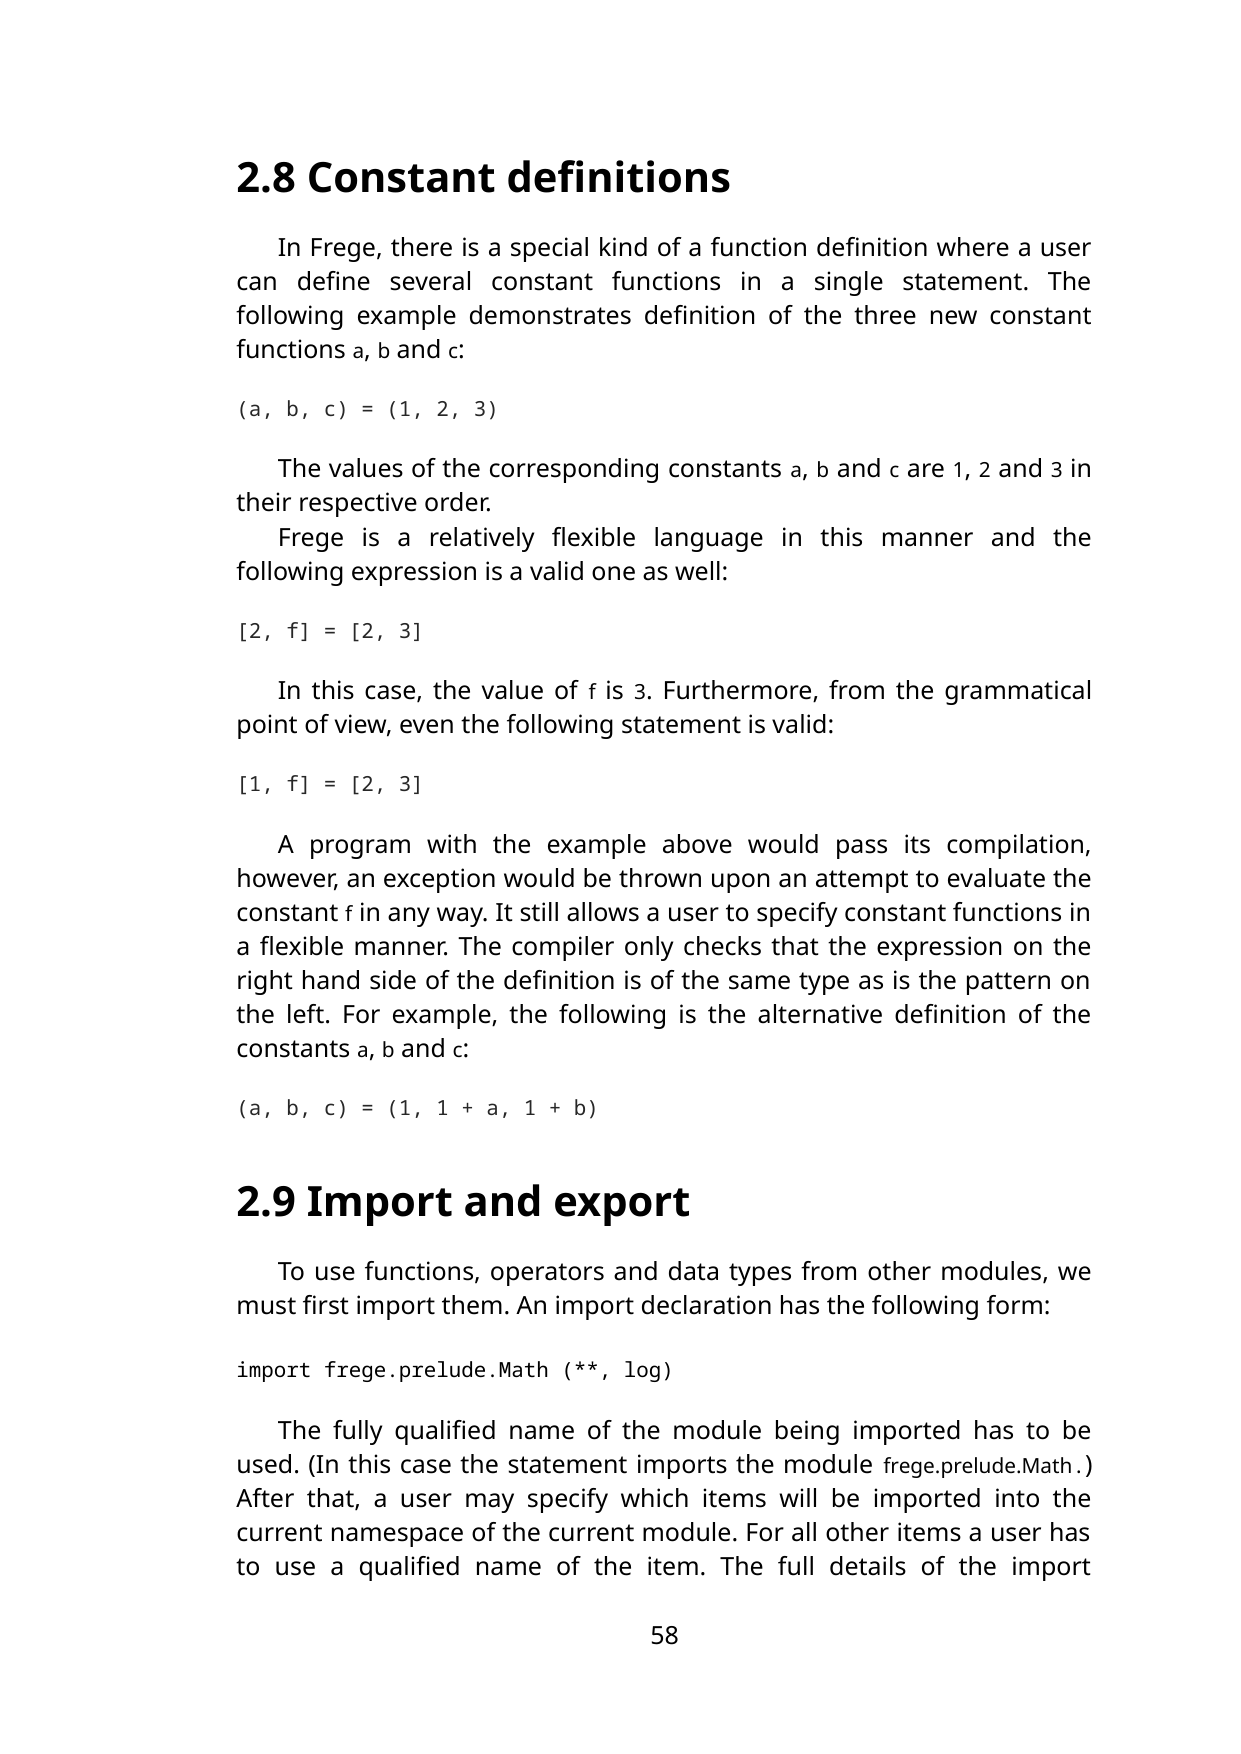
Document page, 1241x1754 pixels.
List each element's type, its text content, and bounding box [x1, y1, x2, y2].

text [236, 1412, 1092, 1583]
text A program with the example above would pass its compilation, however, an exception would be thrown upon an attempt to evaluate the constant f in any way. It still allows a user to specify constant functions in a flexible manner. The compiler only checks that the expression on the right hand side of the definition is of the same type as is the pattern on the left. For example, the following is the alternative definition of the constants a, b and c: [236, 826, 1092, 1065]
text (a, b, c) = (1, 2, 3) [236, 394, 1092, 423]
text (a, b, c) = (1, 1 + a, 1 + b) [236, 1093, 1092, 1122]
text To use functions, operators and data types from other modules, we must first import them. An import declaration has the following form: [236, 1253, 1092, 1322]
subtitle 2.8 Constant definitions [236, 148, 1092, 204]
text The values of the corresponding constants a, b and c are 1, 2 and 3 in their respective order. [236, 451, 1092, 519]
text import frege.prelude.Math (**, log) [236, 1356, 1092, 1384]
text [1, f] = [2, 3] [236, 769, 1092, 798]
text [2, f] = [2, 3] [236, 616, 1092, 644]
text In this case, the value of f is 3. Furthermore, from the grammatical point of view, even the following statement is valid: [236, 673, 1092, 741]
subtitle 2.9 Import and export [236, 1172, 1092, 1228]
text In Frege, there is a special kind of a function definition where a user can define several constant functions in a single statement. The following example demonstrates definition of the three new constant functions a, b and c: [236, 229, 1092, 366]
text Frege is a relatively flexible language in this manner and the following expression is a valid one as well: [236, 519, 1092, 587]
